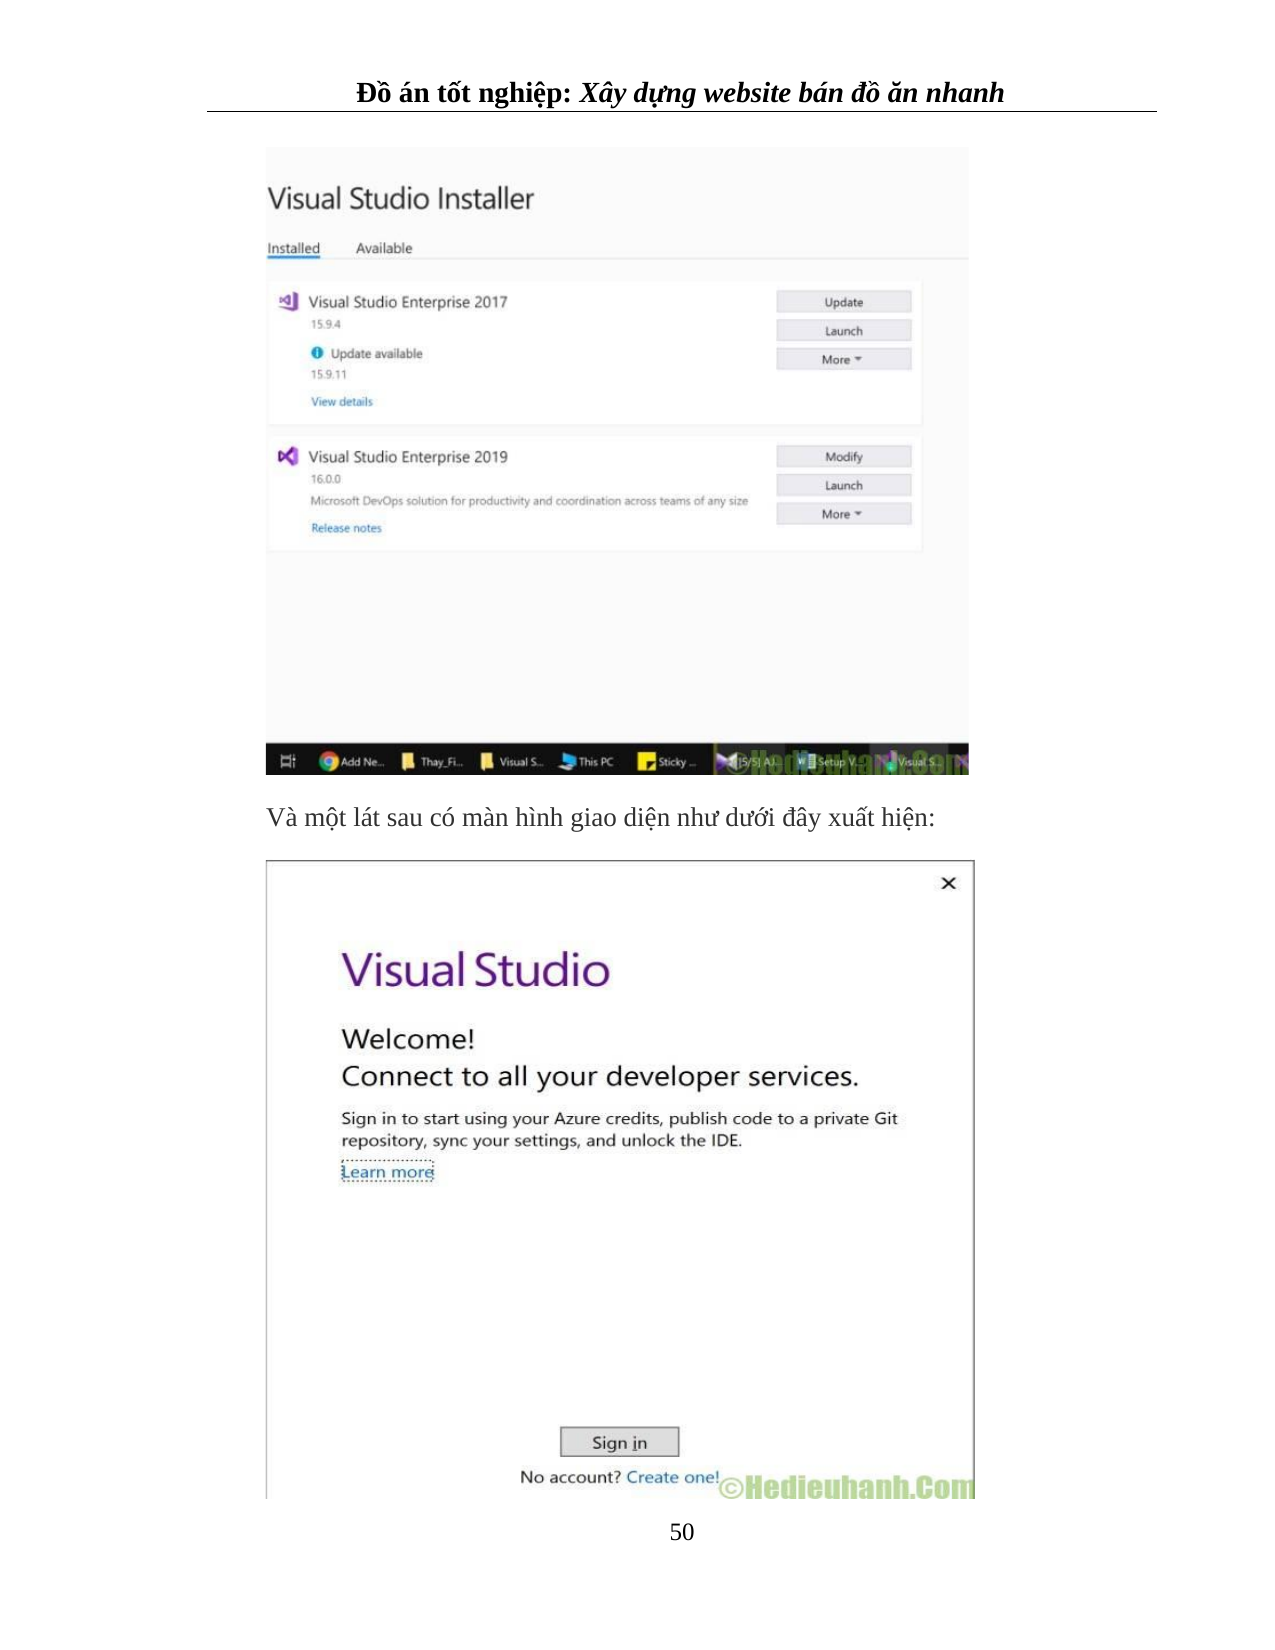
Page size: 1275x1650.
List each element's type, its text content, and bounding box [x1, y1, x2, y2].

text Và một lát sau có màn hình giao diện như dưới đây xuất hiện: [207, 802, 1157, 833]
picture [265, 859, 975, 1499]
picture [265, 147, 969, 775]
